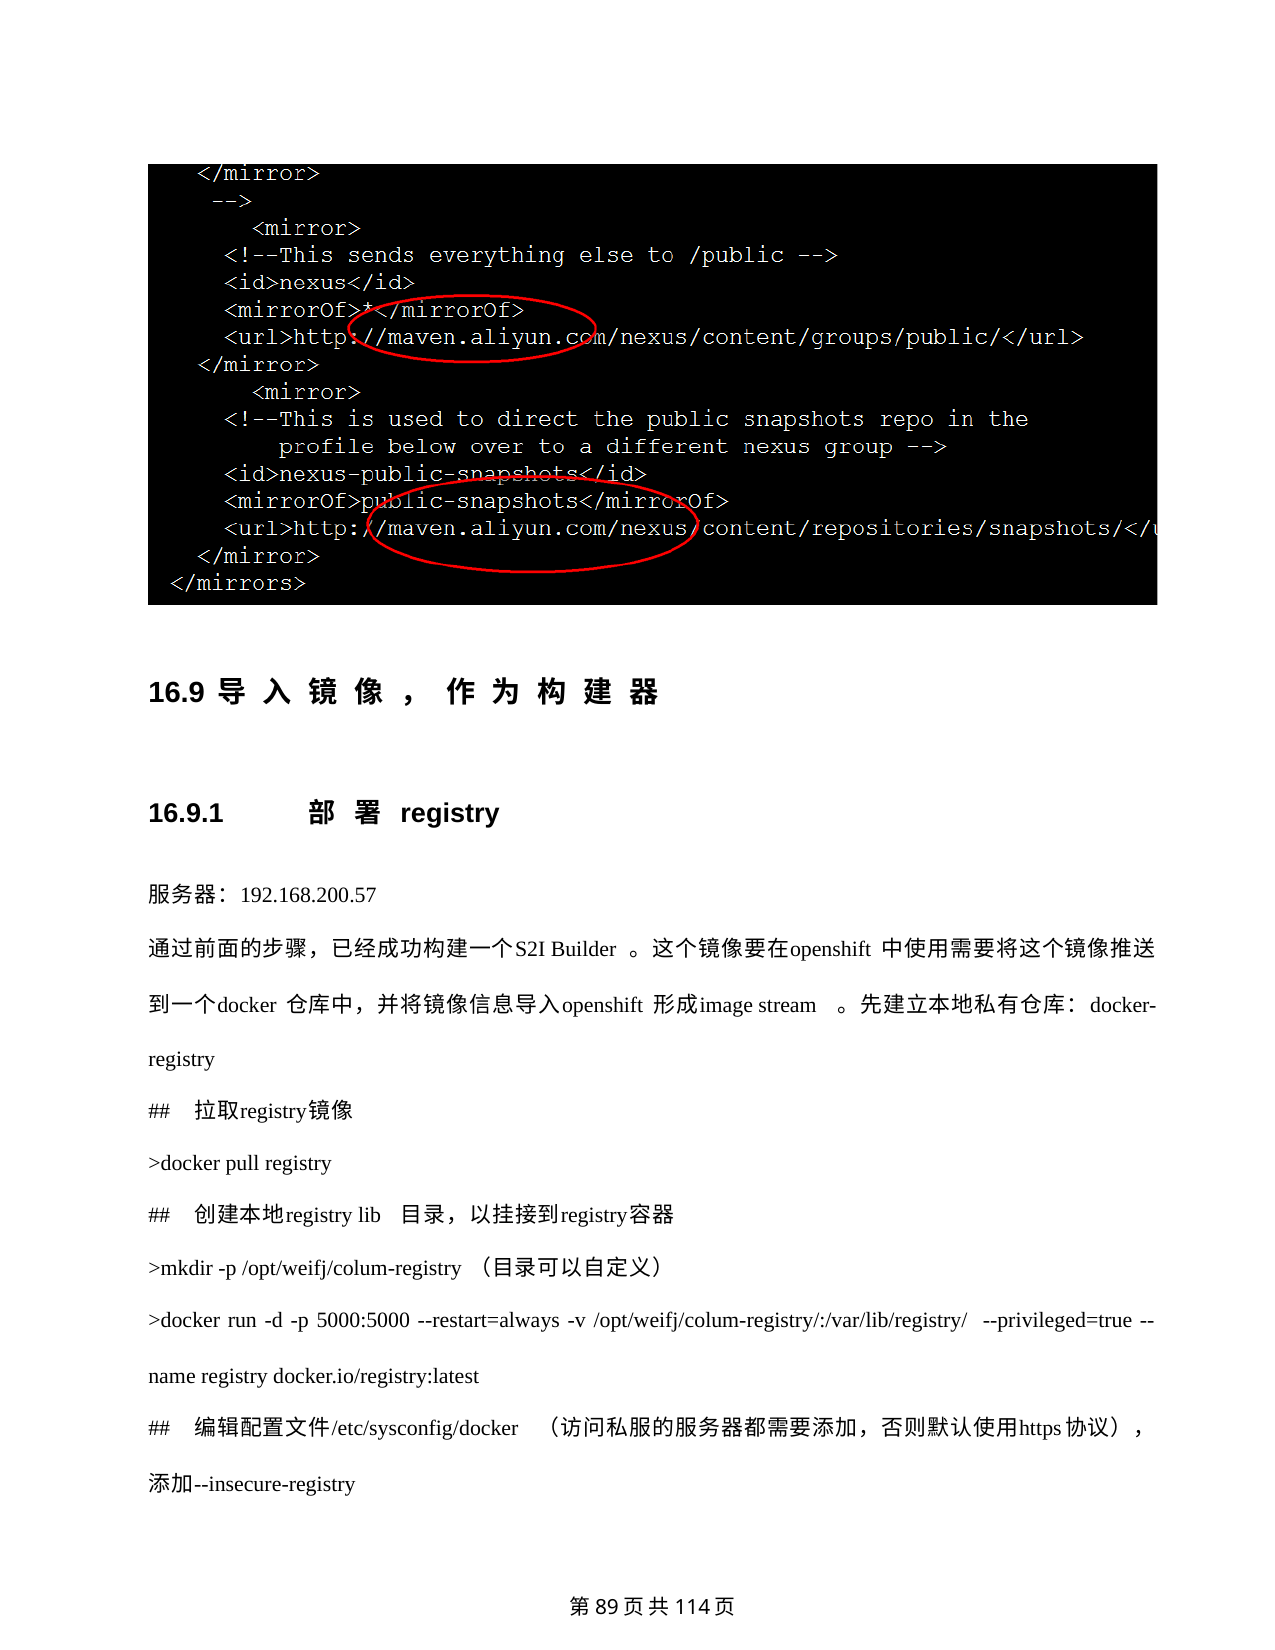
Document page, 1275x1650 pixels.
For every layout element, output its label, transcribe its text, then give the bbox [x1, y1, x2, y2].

text >docker run -d -p 5000:5000 --restart=always -v /opt/weifj/colum-registry/:/var/lib/registry/ --privileged=true --name registry docker.io/registry:latest [148, 1300, 1156, 1394]
text >mkdir -p /opt/weifj/colum-registry（目录可以自定义） [148, 1247, 1156, 1284]
text 服务器：192.168.200.57 [148, 874, 1156, 912]
subtitle 导入镜像，作为构建器 [148, 652, 1156, 727]
text ## 创建本地registry lib目录，以挂接到registry容器 [148, 1194, 1156, 1231]
text ## 拉取registry镜像 [148, 1090, 1156, 1128]
picture [148, 164, 1158, 605]
text ## 编辑配置文件/etc/sysconfig/docker（访问私服的服务器都需要添加，否则默认使用https协议），添加--insecure-registry [148, 1407, 1156, 1501]
text >docker pull registry [148, 1144, 1156, 1181]
subtitle 部署registry [148, 773, 1156, 848]
text 通过前面的步骤，已经成功构建一个S2I Builder。这个镜像要在openshift中使用需要将这个镜像推送到一个docker仓库中，并将镜像信息导入openshift形成image stream。先建立本地私有仓库：docker-registry [148, 928, 1156, 1078]
